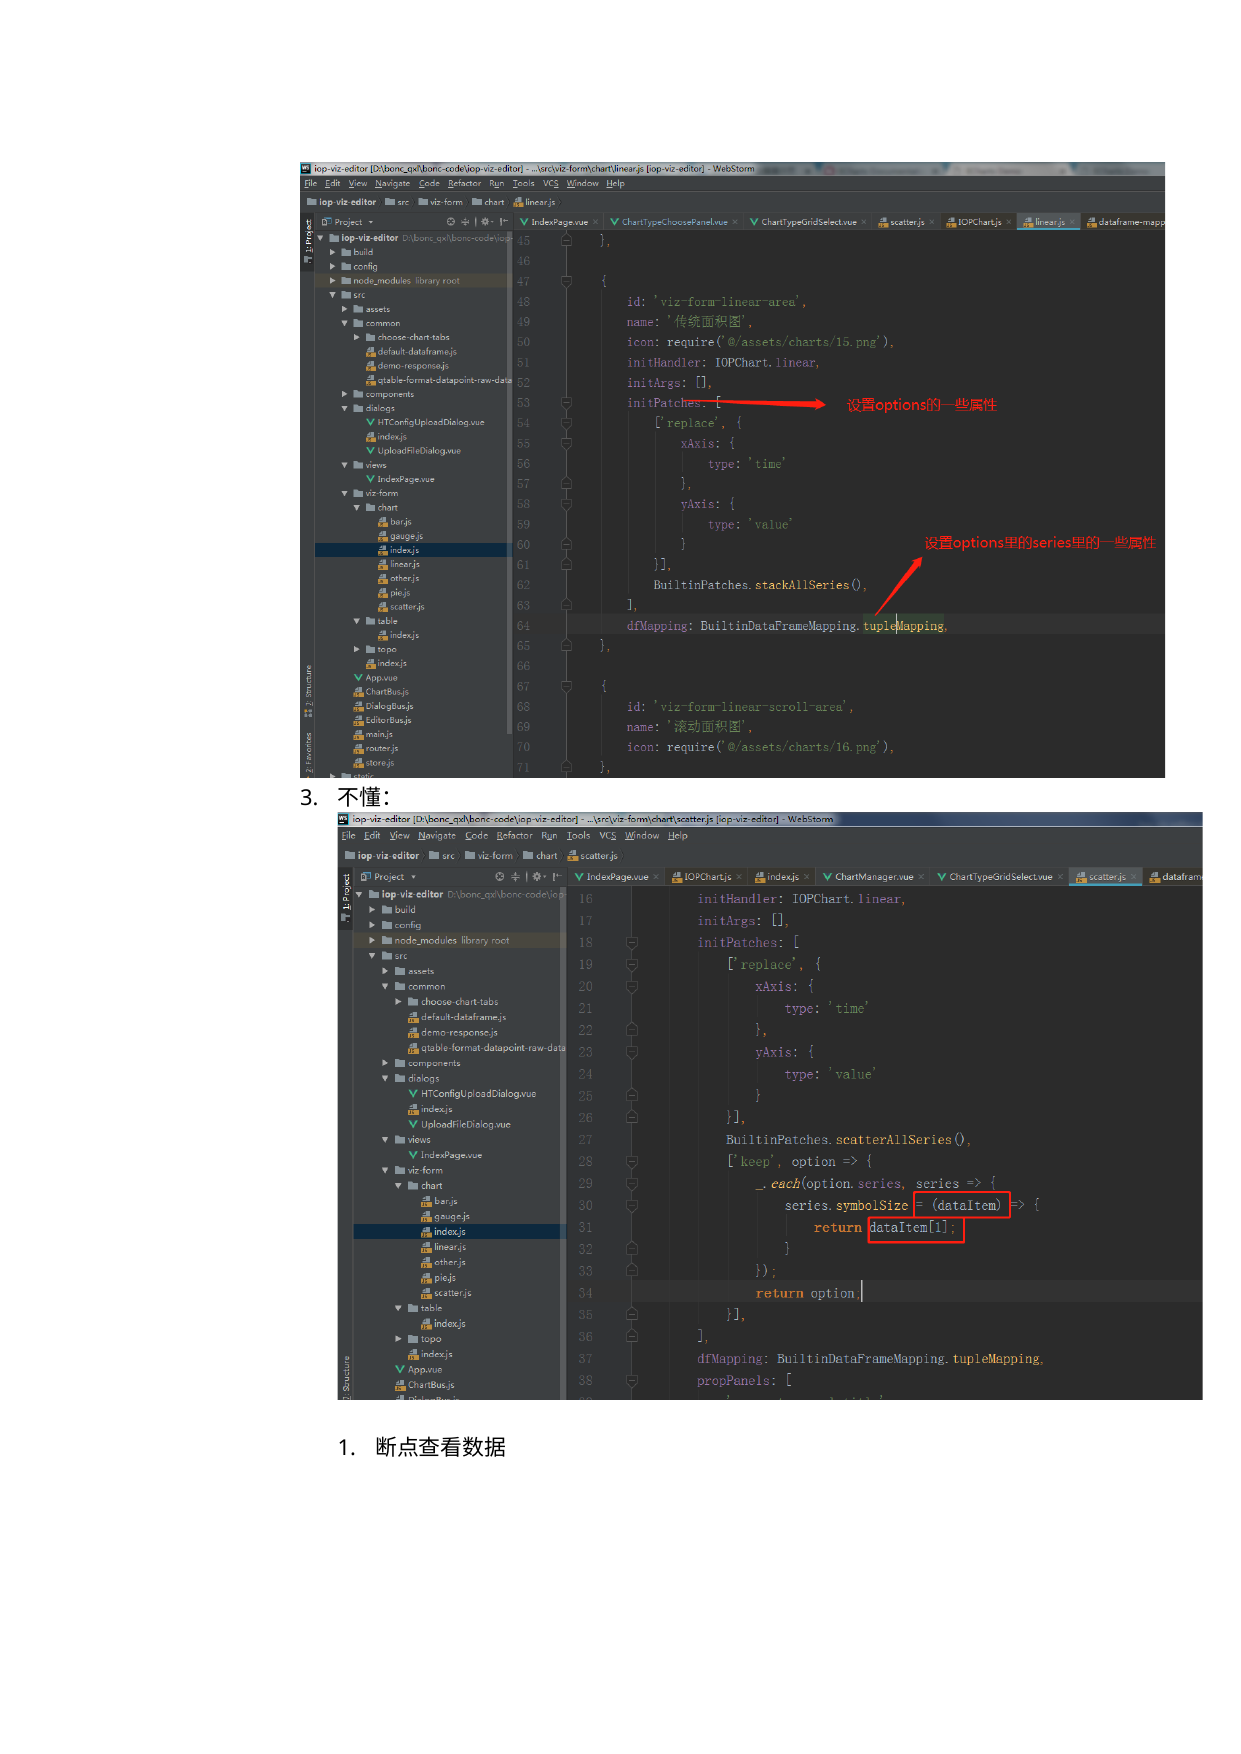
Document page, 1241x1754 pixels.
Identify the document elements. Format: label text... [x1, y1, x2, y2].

picture [300, 162, 1166, 778]
picture [337, 812, 1203, 1400]
list 断点查看数据 [337, 1429, 1053, 1462]
list 不懂： [300, 779, 1053, 812]
